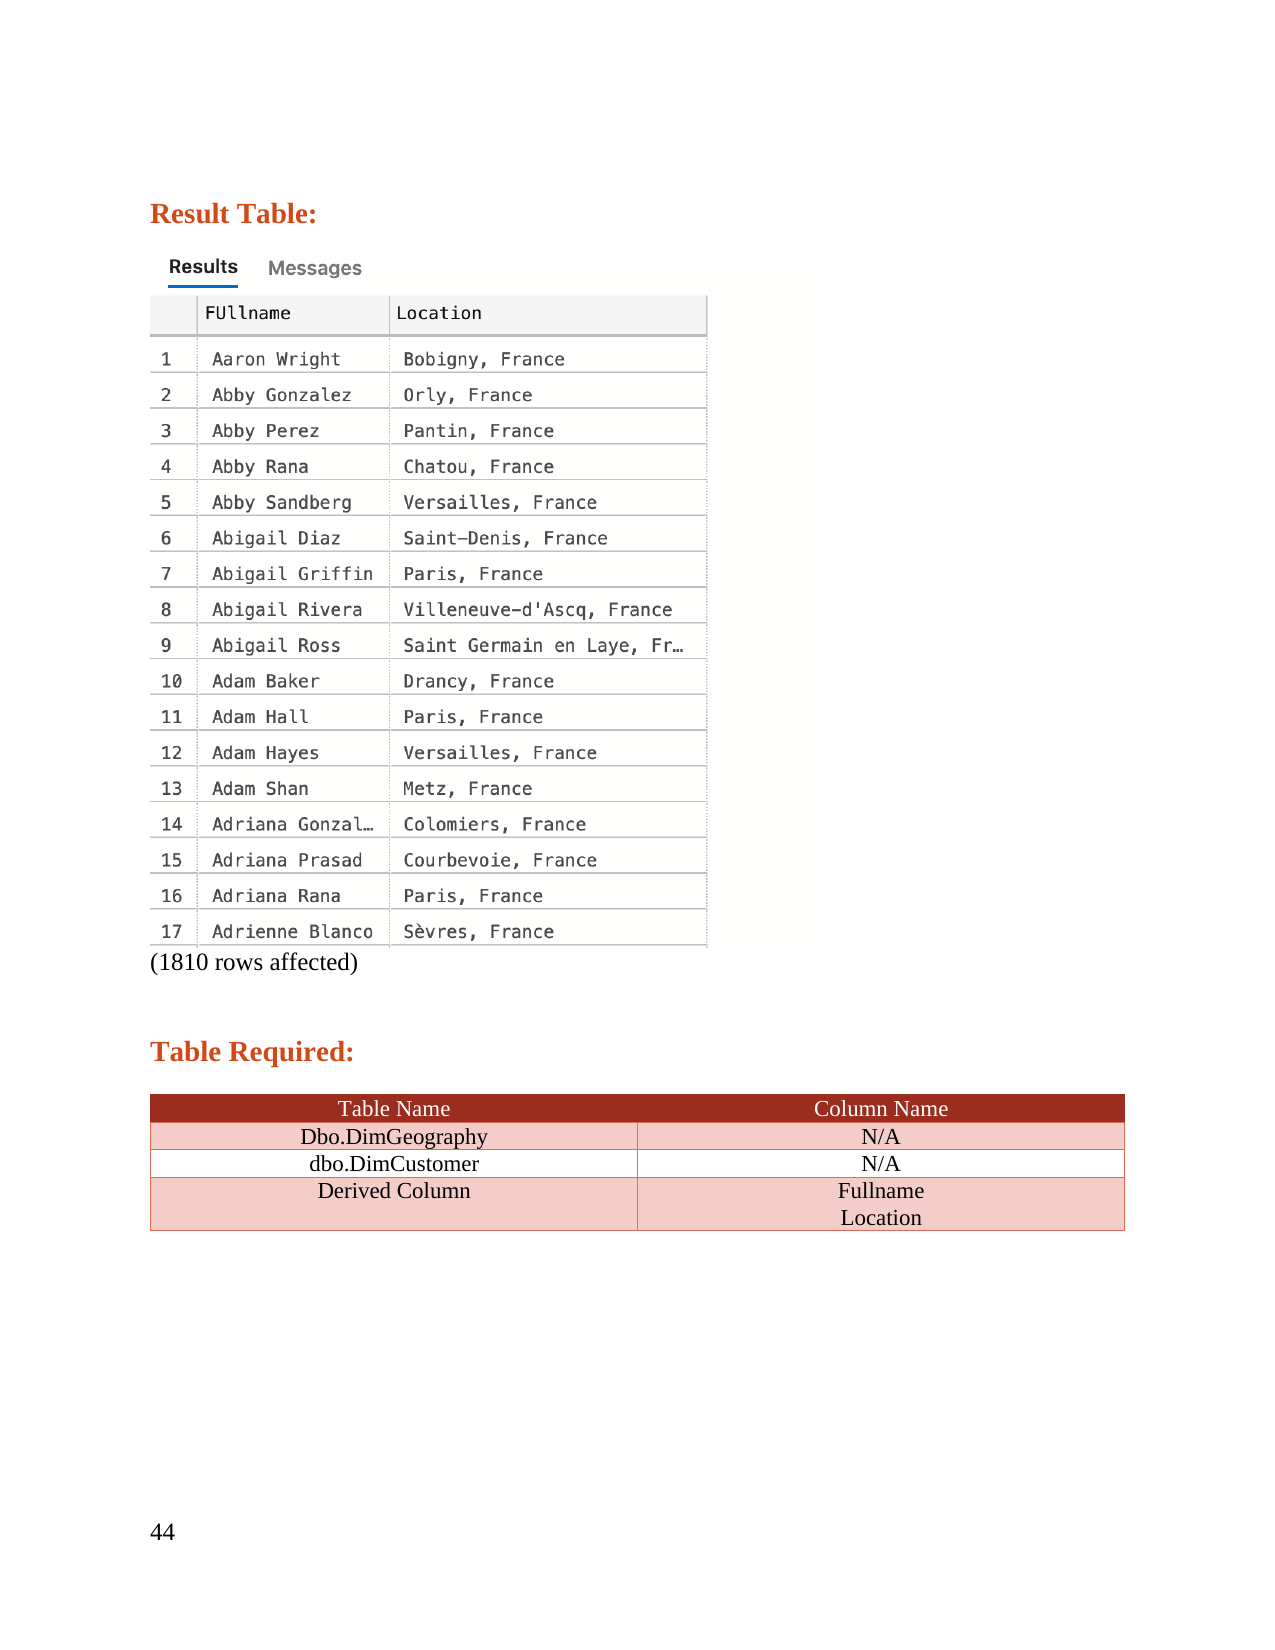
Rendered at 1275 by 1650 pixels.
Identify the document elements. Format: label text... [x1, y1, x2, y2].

picture [150, 258, 815, 948]
subtitle Result Table: [150, 196, 1125, 229]
table_header Column Name [638, 1095, 1124, 1122]
table_header Table Name [151, 1095, 637, 1122]
table_cell Fullname Location [638, 1178, 1124, 1230]
table_cell Dbo.DimGeography [151, 1123, 637, 1149]
table_cell Derived Column [151, 1178, 637, 1230]
table_cell dbo.DimCustomer [151, 1150, 637, 1177]
text (1810 rows affected) [150, 947, 1125, 976]
table_cell N/A [638, 1123, 1124, 1149]
table_cell N/A [638, 1150, 1124, 1177]
subtitle Table Required: [150, 1034, 1125, 1068]
